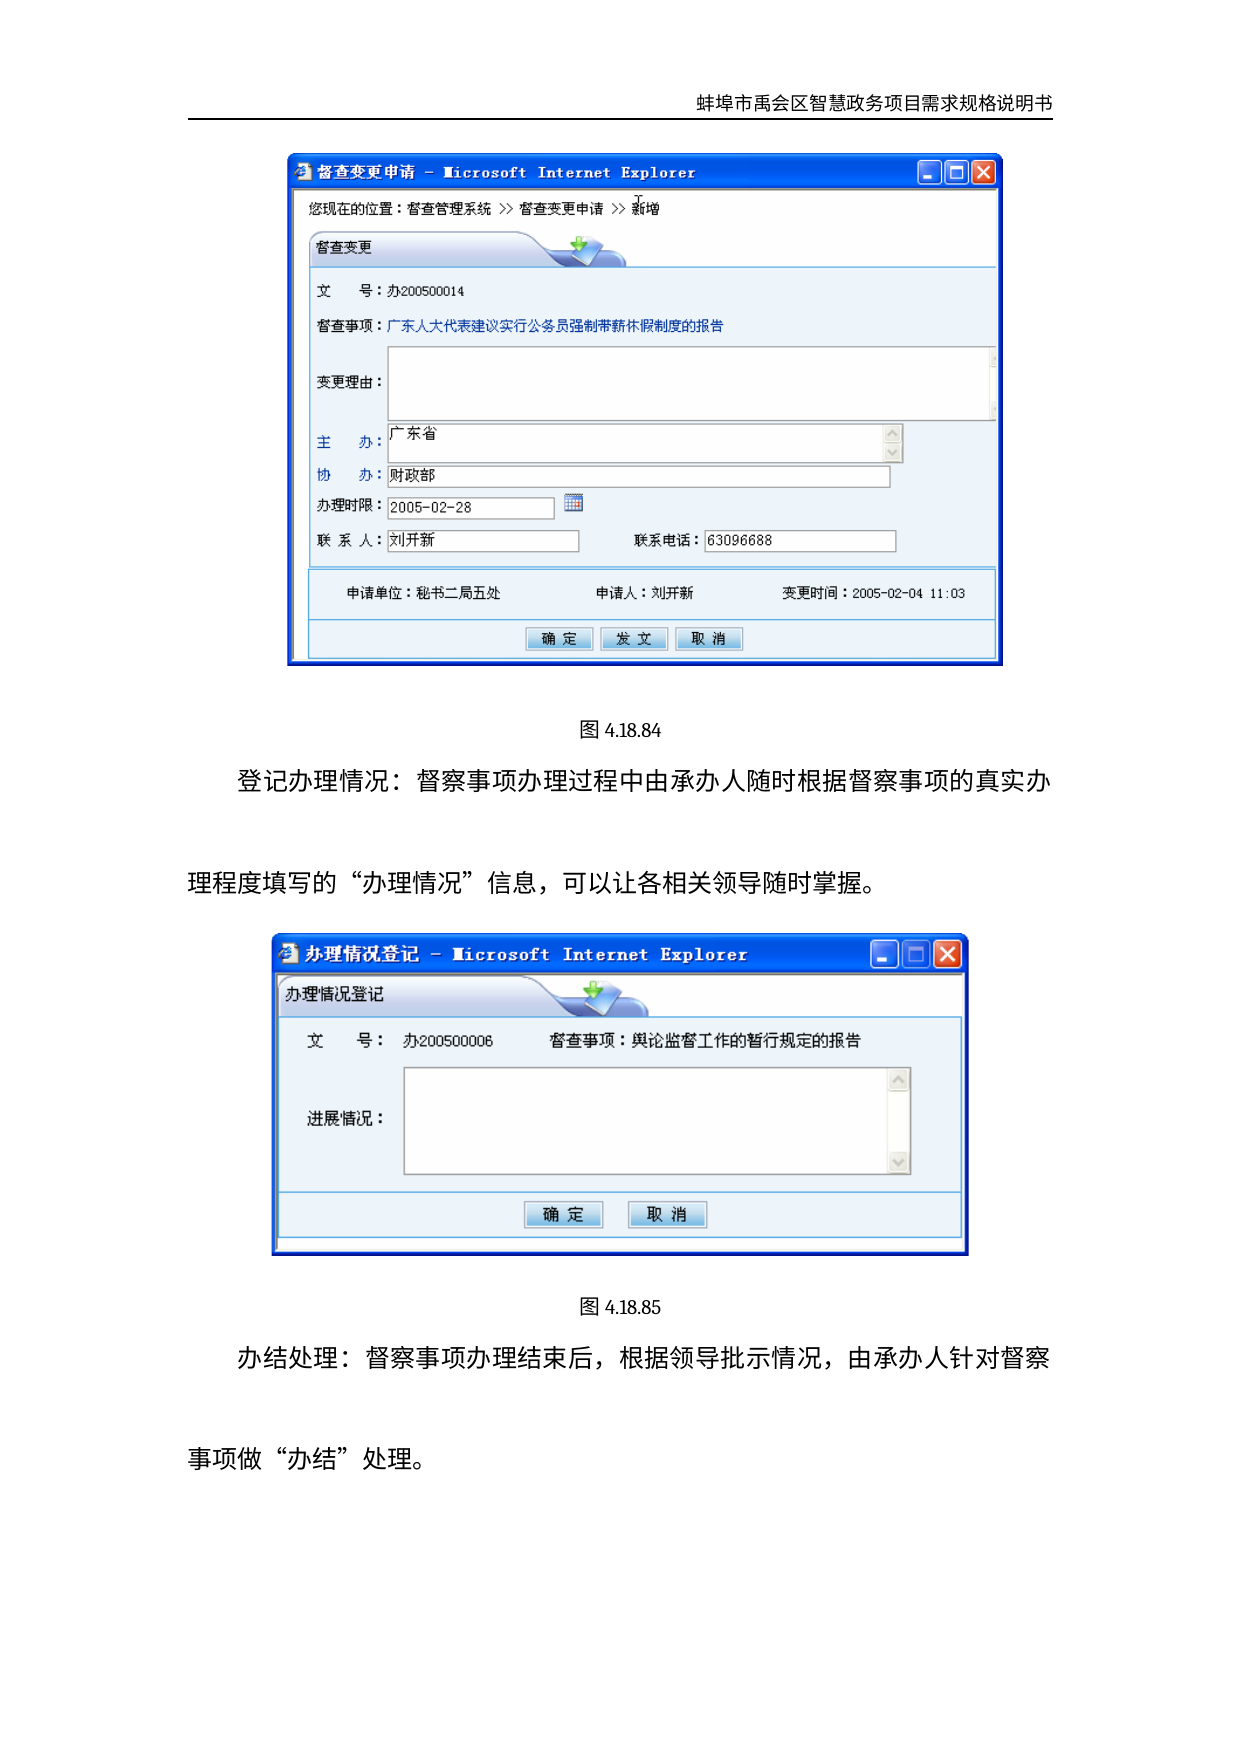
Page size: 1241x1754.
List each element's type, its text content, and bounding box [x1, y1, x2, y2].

text 登记办理情况：督察事项办理过程中由承办人随时根据督察事项的真实办理程度填写的“办理情况”信息，可以让各相关领导随时掌握。 [187, 746, 1053, 915]
text 办结处理：督察事项办理结束后，根据领导批示情况，由承办人针对督察事项做“办结”处理。 [187, 1322, 1053, 1492]
